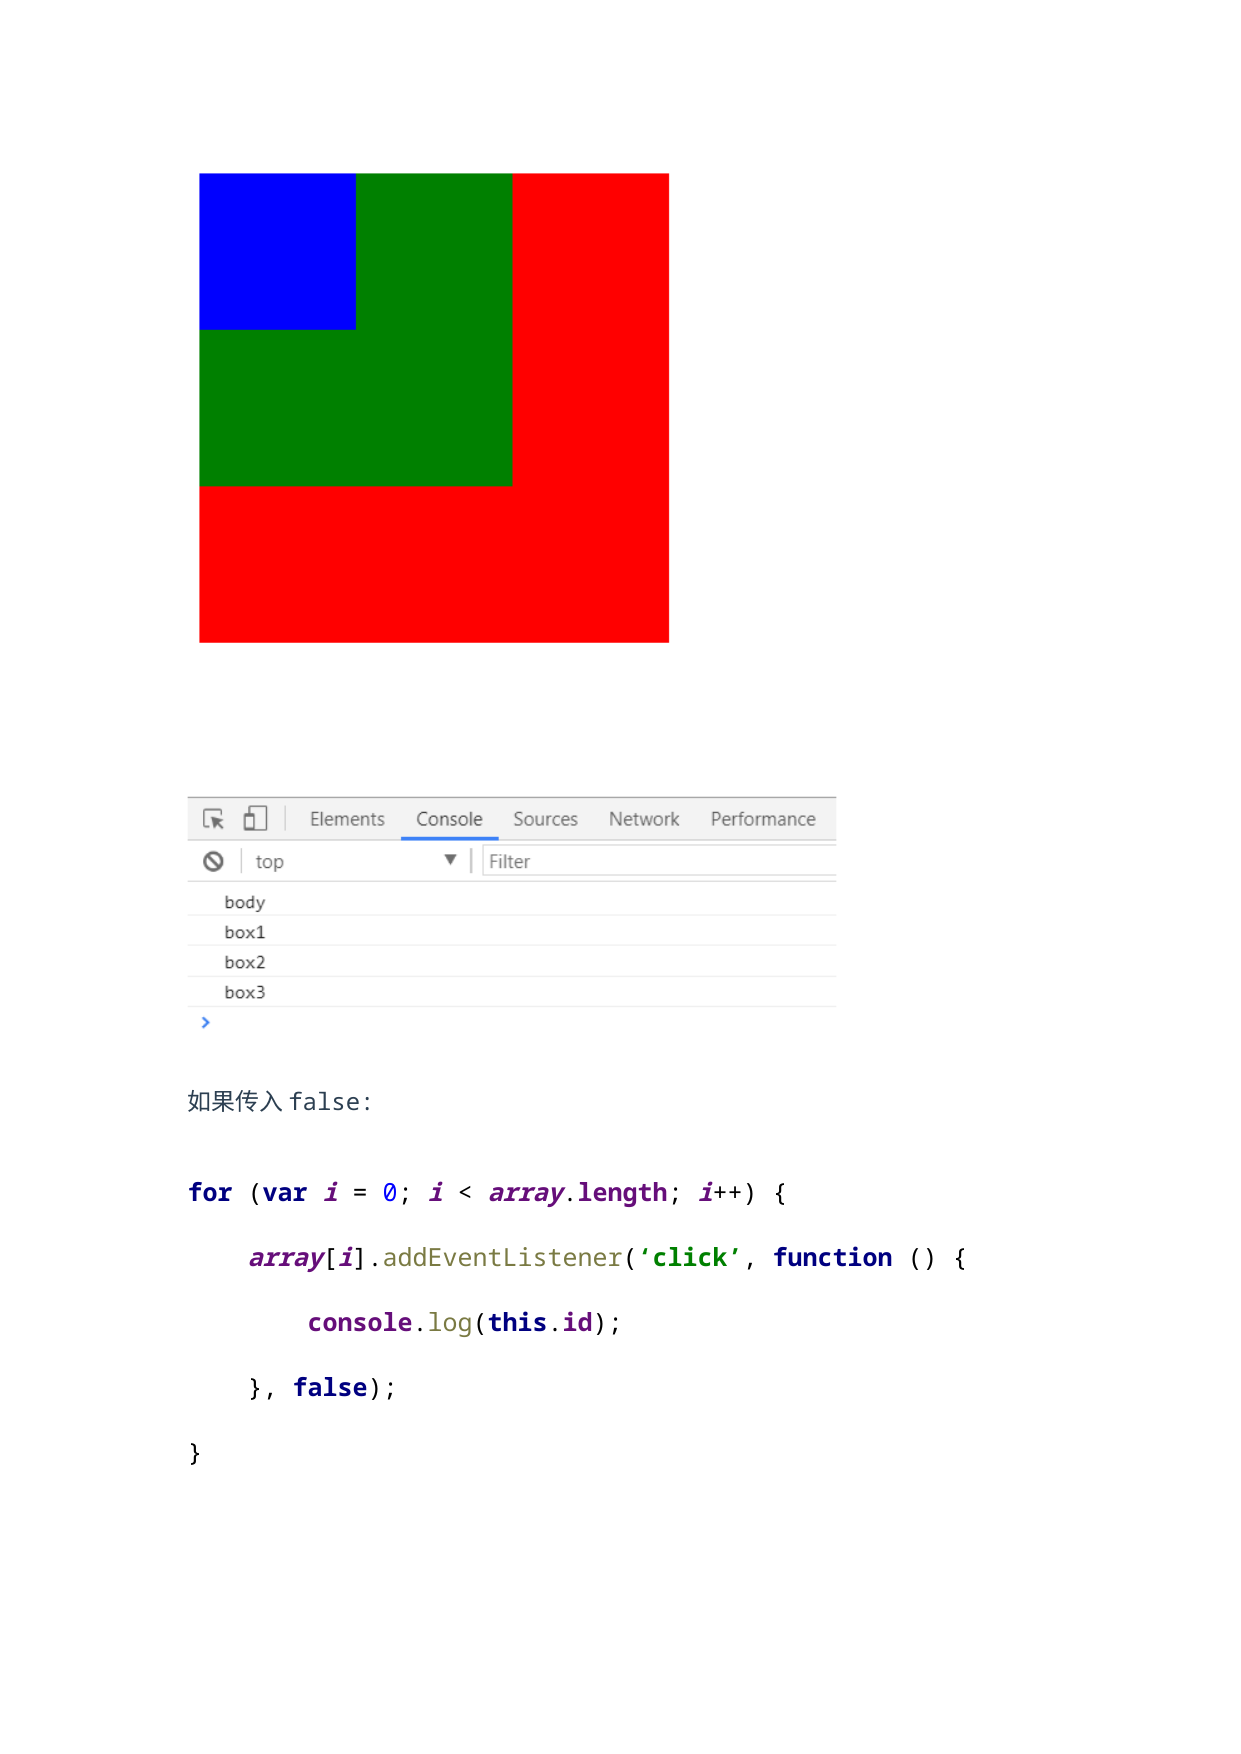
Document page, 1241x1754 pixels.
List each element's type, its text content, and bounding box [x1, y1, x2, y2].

picture [187, 166, 837, 1036]
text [187, 1159, 1053, 1484]
text 如果传入false: [187, 1067, 1053, 1132]
